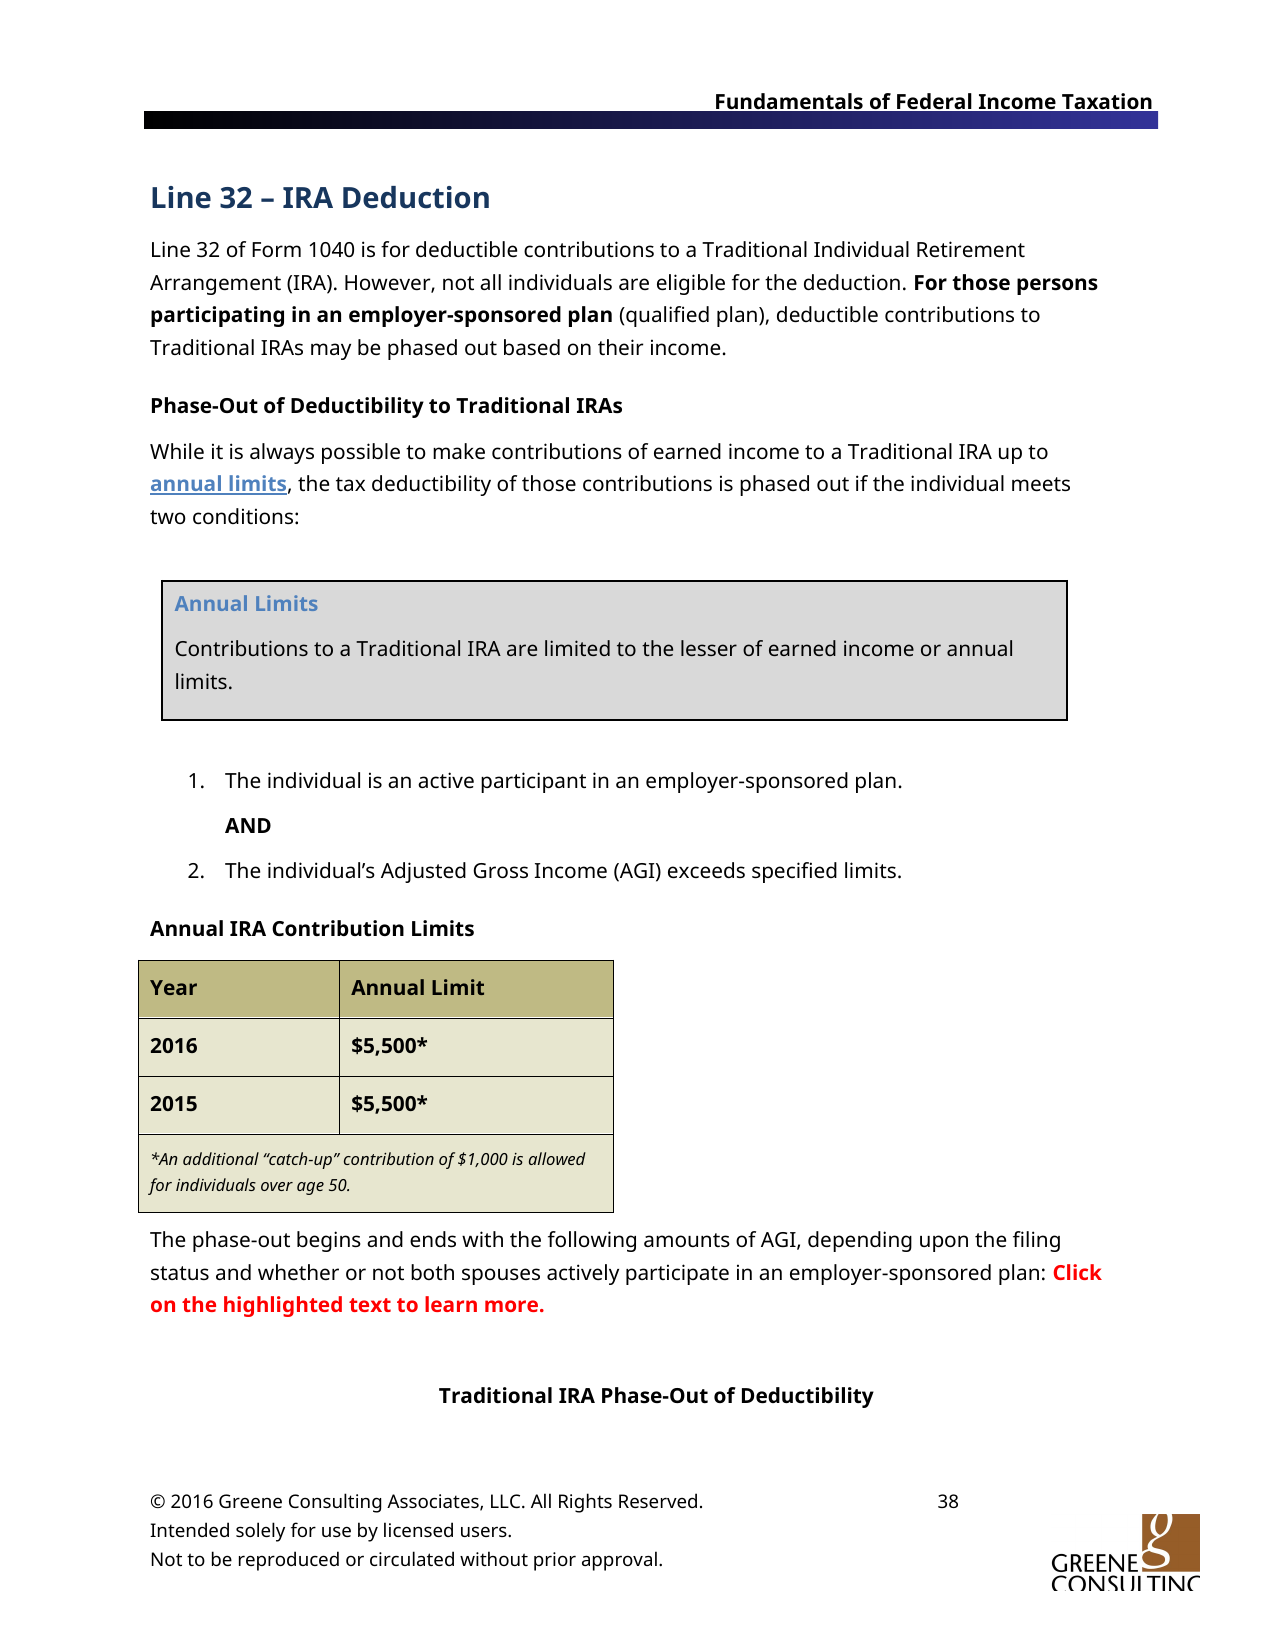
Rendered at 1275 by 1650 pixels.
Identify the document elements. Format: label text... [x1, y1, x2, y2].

text Line 32 of Form 1040 is for deductible contributions to a Traditional Individual Retirement Arrangement (IRA). However, not all individuals are eligible for the deduction. For those persons participating in an employer-sponsored plan (qualified plan), deductible contributions to Traditional IRAs may be phased out based on their income. [150, 235, 1125, 361]
table_cell $5,500* [340, 1019, 613, 1076]
table_header Year [139, 961, 339, 1017]
table_header Phase-Out of Deductibility to Traditional IRAs While it is always possible to make contributions of earned income to a Traditional IRA up to annual limits, the tax deductibility of those contributions is phased out if the individual meets two conditions: The individual is an active participant in an employer-sponsored plan. AND The individual’s Adjusted Gross Income (AGI) exceeds specified limits. [139, 379, 1106, 901]
text Traditional IRA Phase-Out of Deductibility [187, 1381, 1125, 1409]
picture [1050, 1514, 1200, 1590]
table_header Annual Limit [340, 961, 613, 1017]
table_cell $5,500* [340, 1077, 613, 1133]
table_cell *An additional “catch-up” contribution of $1,000 is allowed for individuals over age 50. [139, 1135, 613, 1212]
text Annual IRA Contribution Limits [150, 914, 1125, 943]
subtitle Line 32 – IRA Deduction [150, 177, 1125, 217]
text The phase-out begins and ends with the following amounts of AGI, depending upon the filing status and whether or not both spouses actively participate in an employer-sponsored plan: Click on the highlighted text to learn more. [150, 1225, 1125, 1319]
table_cell 2016 [139, 1019, 339, 1076]
table_cell 2015 [139, 1077, 339, 1133]
